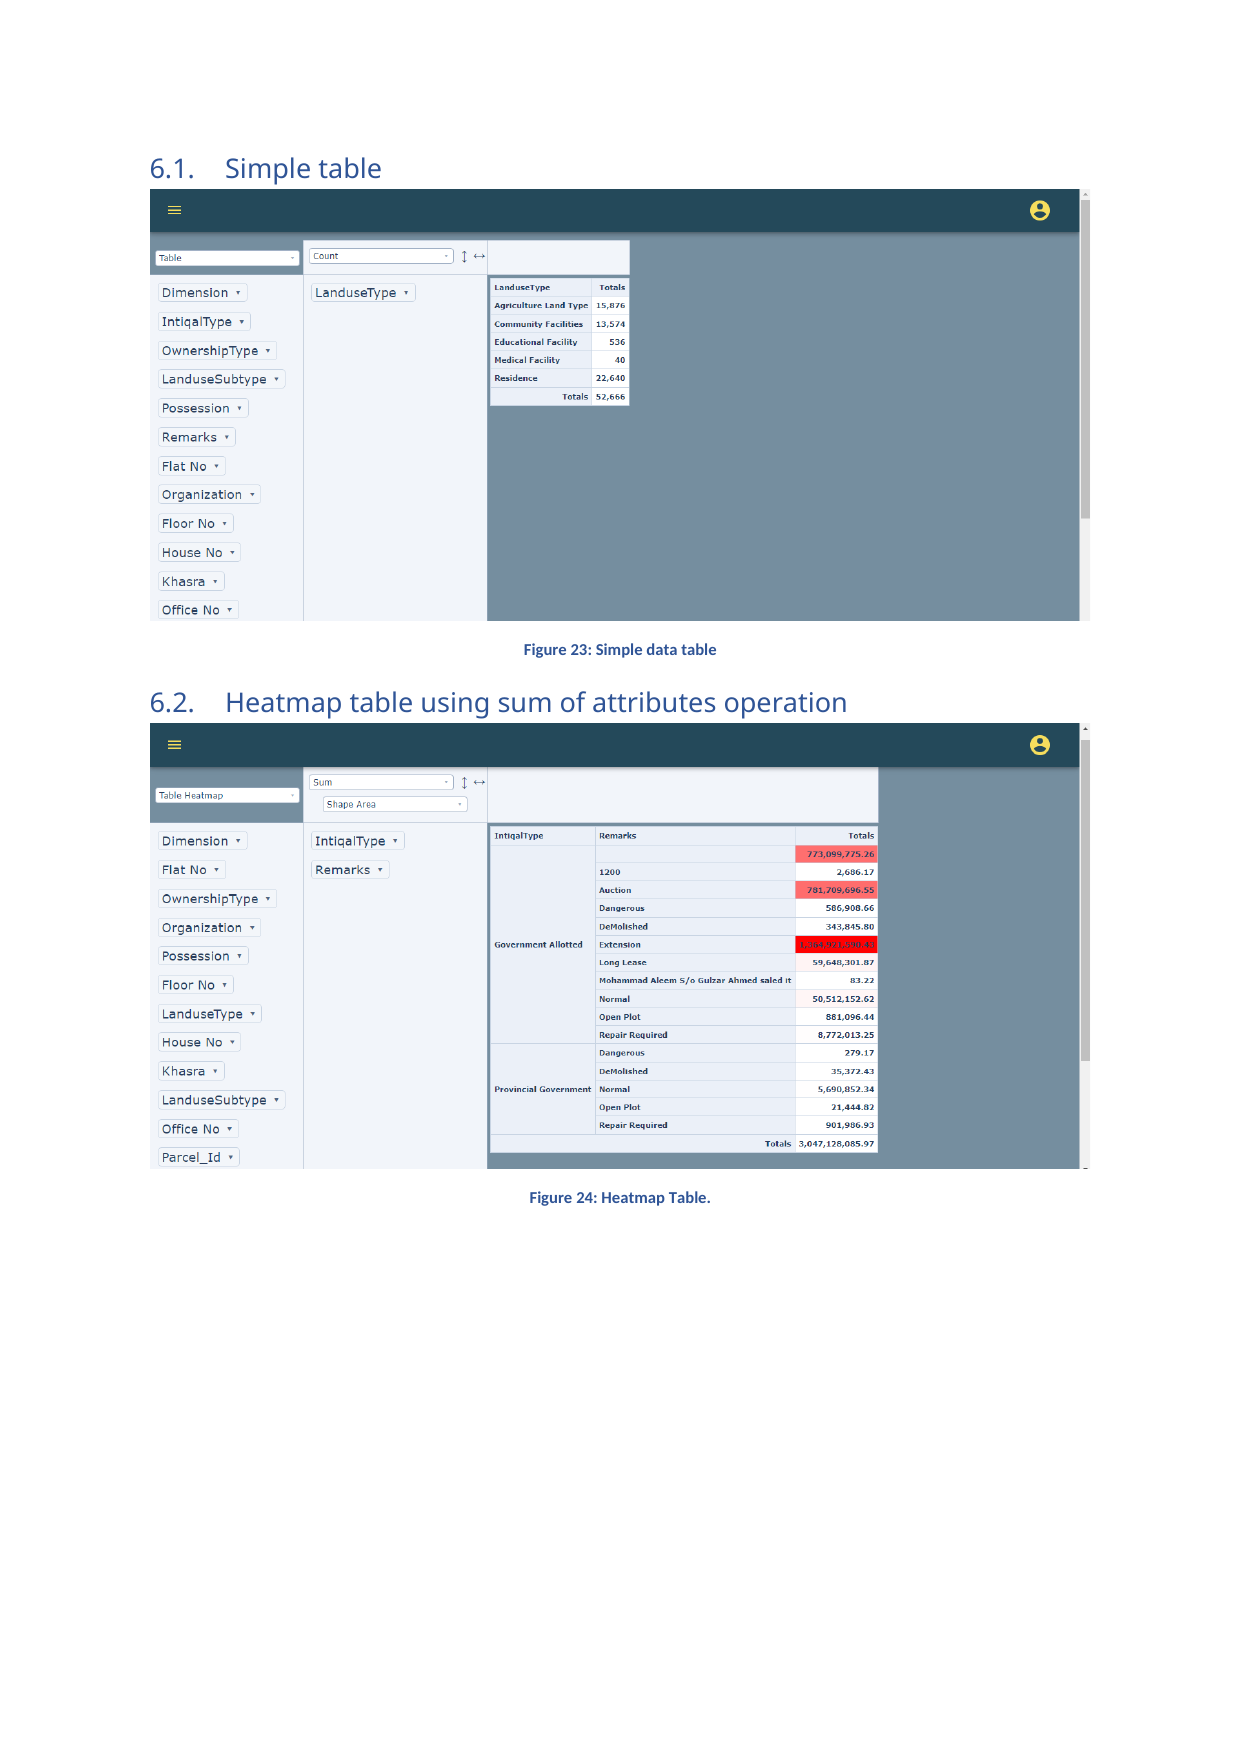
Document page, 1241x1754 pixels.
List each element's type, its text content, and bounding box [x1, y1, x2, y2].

text Figure 23: Simple data table [150, 639, 1090, 659]
text Figure 24: Heatmap Table. [150, 1188, 1090, 1208]
subtitle Simple table [149, 150, 1090, 187]
picture [150, 723, 1091, 1169]
subtitle Heatmap table using sum of attributes operation [149, 683, 1090, 720]
picture [150, 189, 1091, 621]
